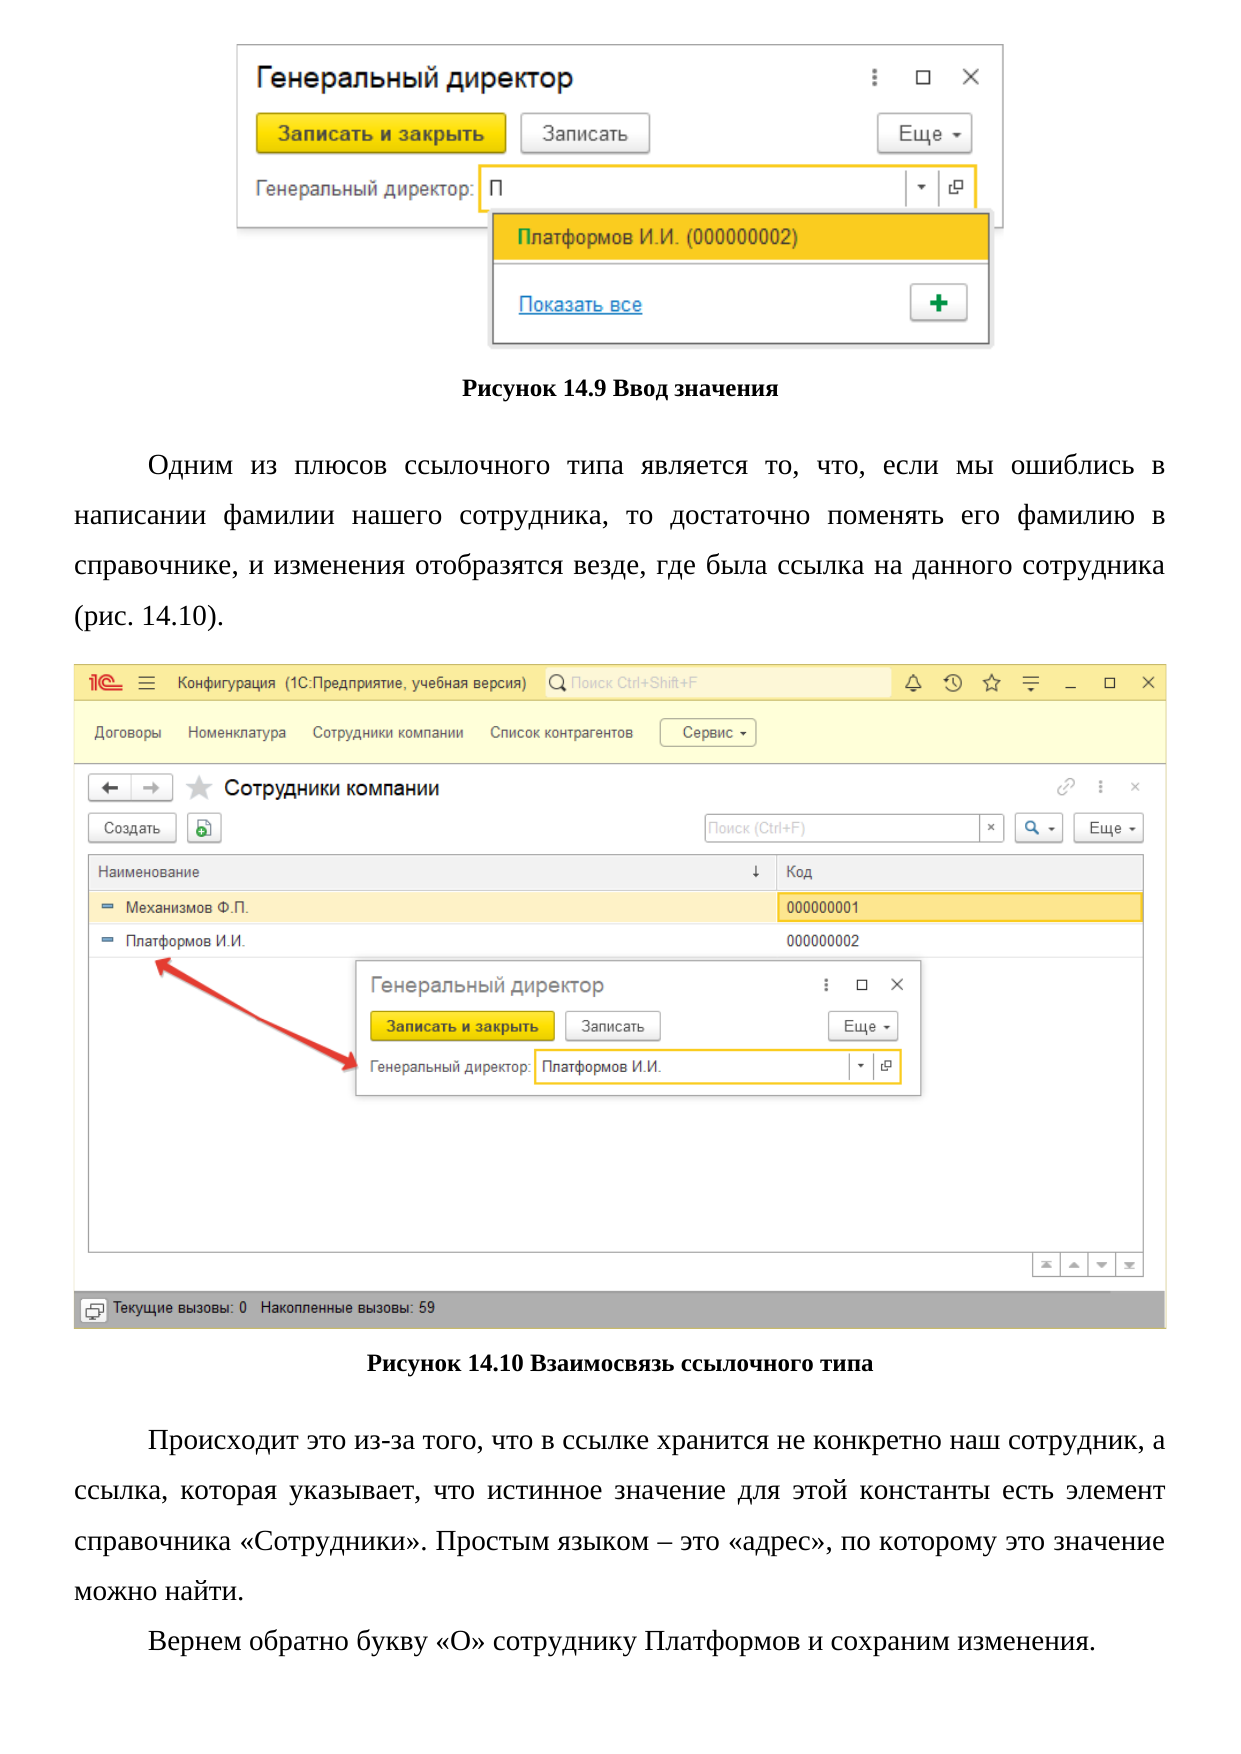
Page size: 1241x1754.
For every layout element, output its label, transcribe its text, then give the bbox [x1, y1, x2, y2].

text Вернем обратно букву «О» сотруднику Платформов и сохраним изменения. [74, 1623, 1167, 1657]
text Рисунок 14.9 Ввод значения [74, 373, 1167, 401]
picture [73, 664, 1167, 1329]
picture [236, 44, 1004, 354]
text Происходит это из-за того, что в ссылке хранится не конкретно наш сотрудник, а ссылка, которая указывает, что истинное значение для этой константы есть элемент справочника «Сотрудники». Простым языком – это «адрес», по которому это значение можно найти. [74, 1422, 1167, 1607]
text Рисунок 14.10 Взаимосвязь ссылочного типа [74, 1348, 1167, 1377]
text Одним из плюсов ссылочного типа является то, что, если мы ошиблись в написании фамилии нашего сотрудника, то достаточно поменять его фамилию в справочнике, и изменения отобразятся везде, где была ссылка на данного сотрудника (рис. 14.10). [74, 447, 1167, 631]
